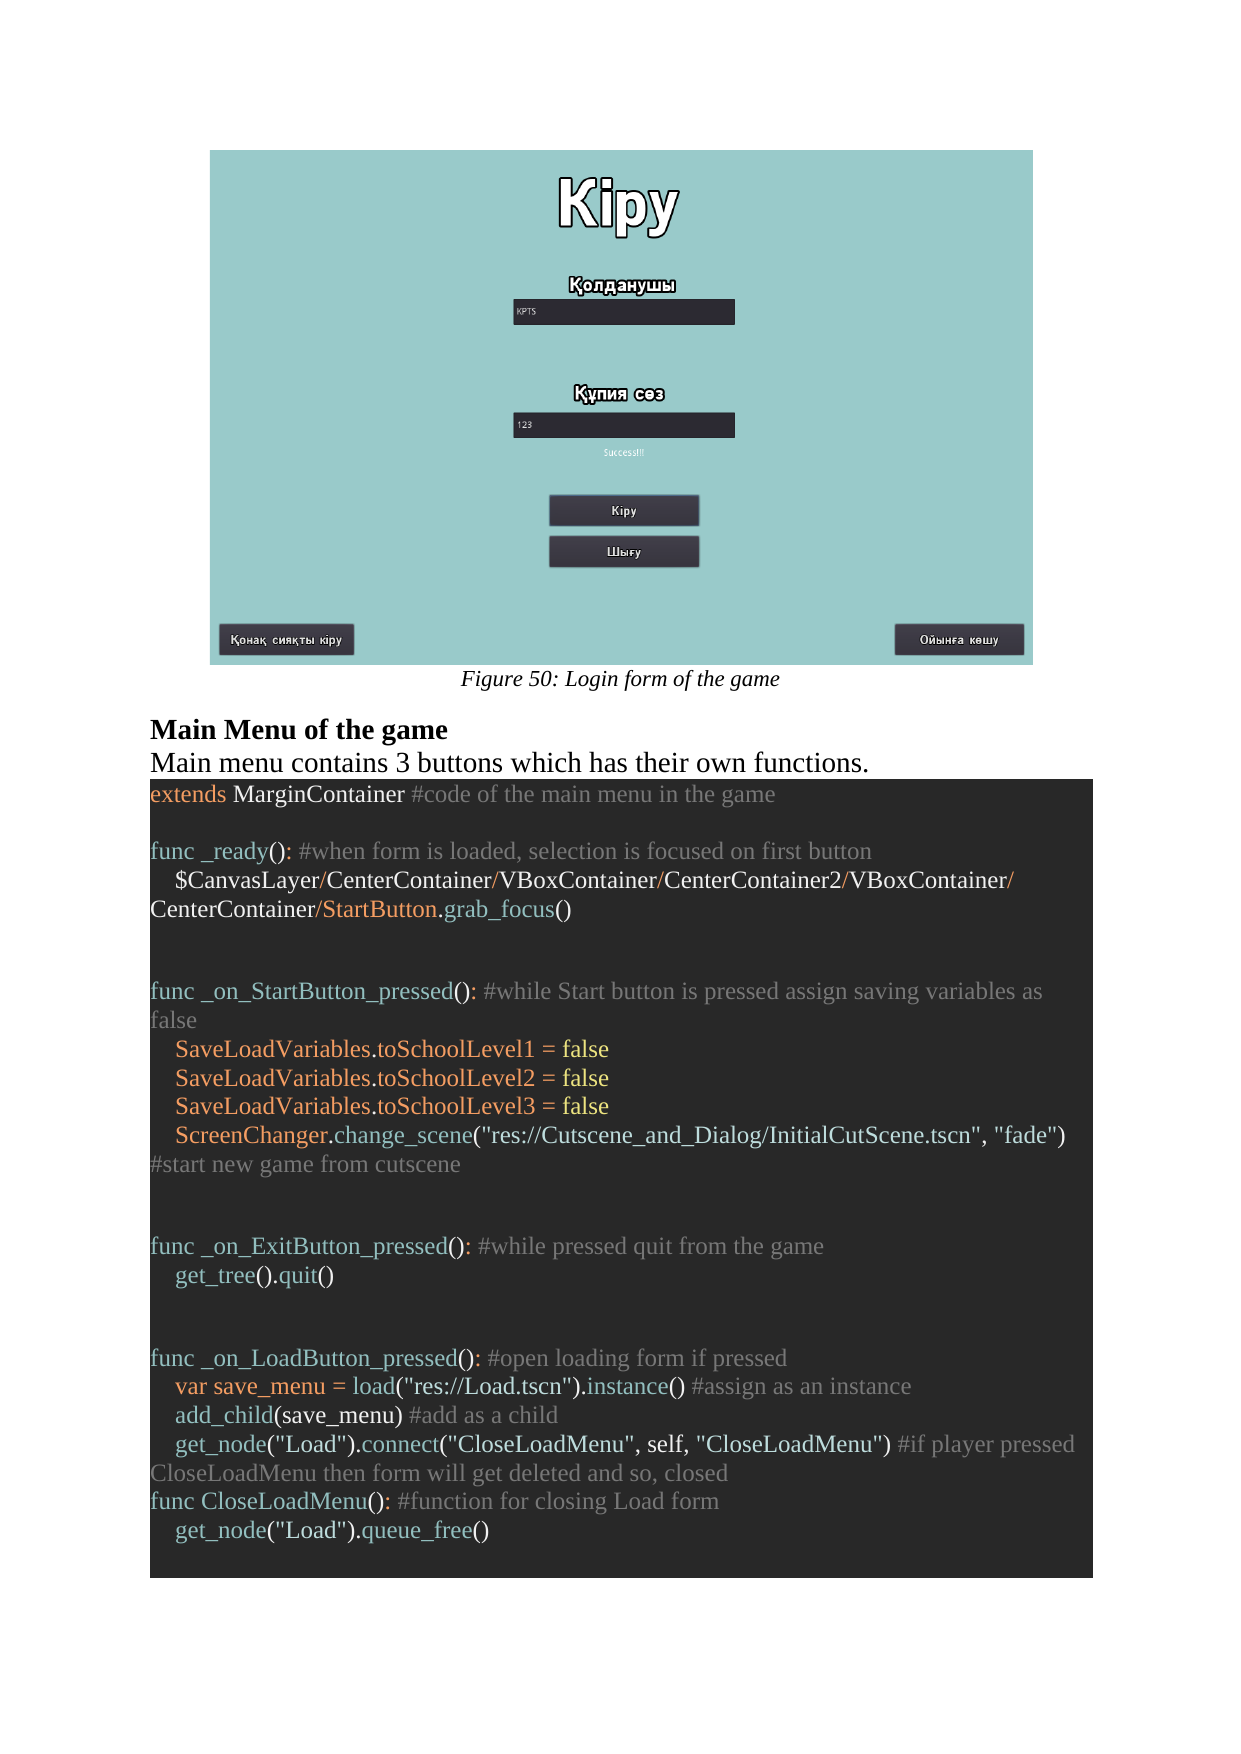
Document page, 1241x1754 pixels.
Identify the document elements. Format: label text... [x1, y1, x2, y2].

text get_tree().quit() [150, 1260, 1093, 1289]
text func CloseLoadMenu(): #function for closing Load form [150, 1486, 1093, 1515]
text Main menu contains 3 buttons which has their own functions. [150, 745, 1093, 779]
text SaveLoadVariables.toSchoolLevel1 = false [150, 1034, 1093, 1063]
picture [209, 150, 1033, 665]
text $CanvasLayer/CenterContainer/VBoxContainer/CenterContainer2/VBoxContainer/CenterContainer/StartButton.grab_focus() [150, 865, 1093, 923]
text Figure 50: Login form of the game [150, 664, 1093, 691]
text SaveLoadVariables.toSchoolLevel3 = false [150, 1091, 1093, 1120]
subtitle Main Menu of the game [150, 712, 1093, 745]
text func _ready(): #when form is loaded, selection is focused on first button [150, 836, 1093, 865]
text var save_menu = load("res://Load.tscn").instance() #assign as an instance [150, 1371, 1093, 1400]
text func _on_ExitButton_pressed(): #while pressed quit from the game [150, 1231, 1093, 1260]
text ScreenChanger.change_scene("res://Cutscene_and_Dialog/InitialCutScene.tscn", "fade") #start new game from cutscene [150, 1120, 1093, 1178]
text get_node("Load").connect("CloseLoadMenu", self, "CloseLoadMenu") #if player pressed CloseLoadMenu then form will get deleted and so, closed [150, 1429, 1093, 1486]
text add_child(save_menu) #add as a child [150, 1400, 1093, 1429]
text func _on_LoadButton_pressed(): #open loading form if pressed [150, 1343, 1093, 1371]
text extends MarginContainer #code of the main menu in the game [150, 779, 1093, 808]
text get_node("Load").queue_free() [150, 1515, 1093, 1544]
text SaveLoadVariables.toSchoolLevel2 = false [150, 1063, 1093, 1091]
text func _on_StartButton_pressed(): #while Start button is pressed assign saving variables as false [150, 976, 1093, 1034]
